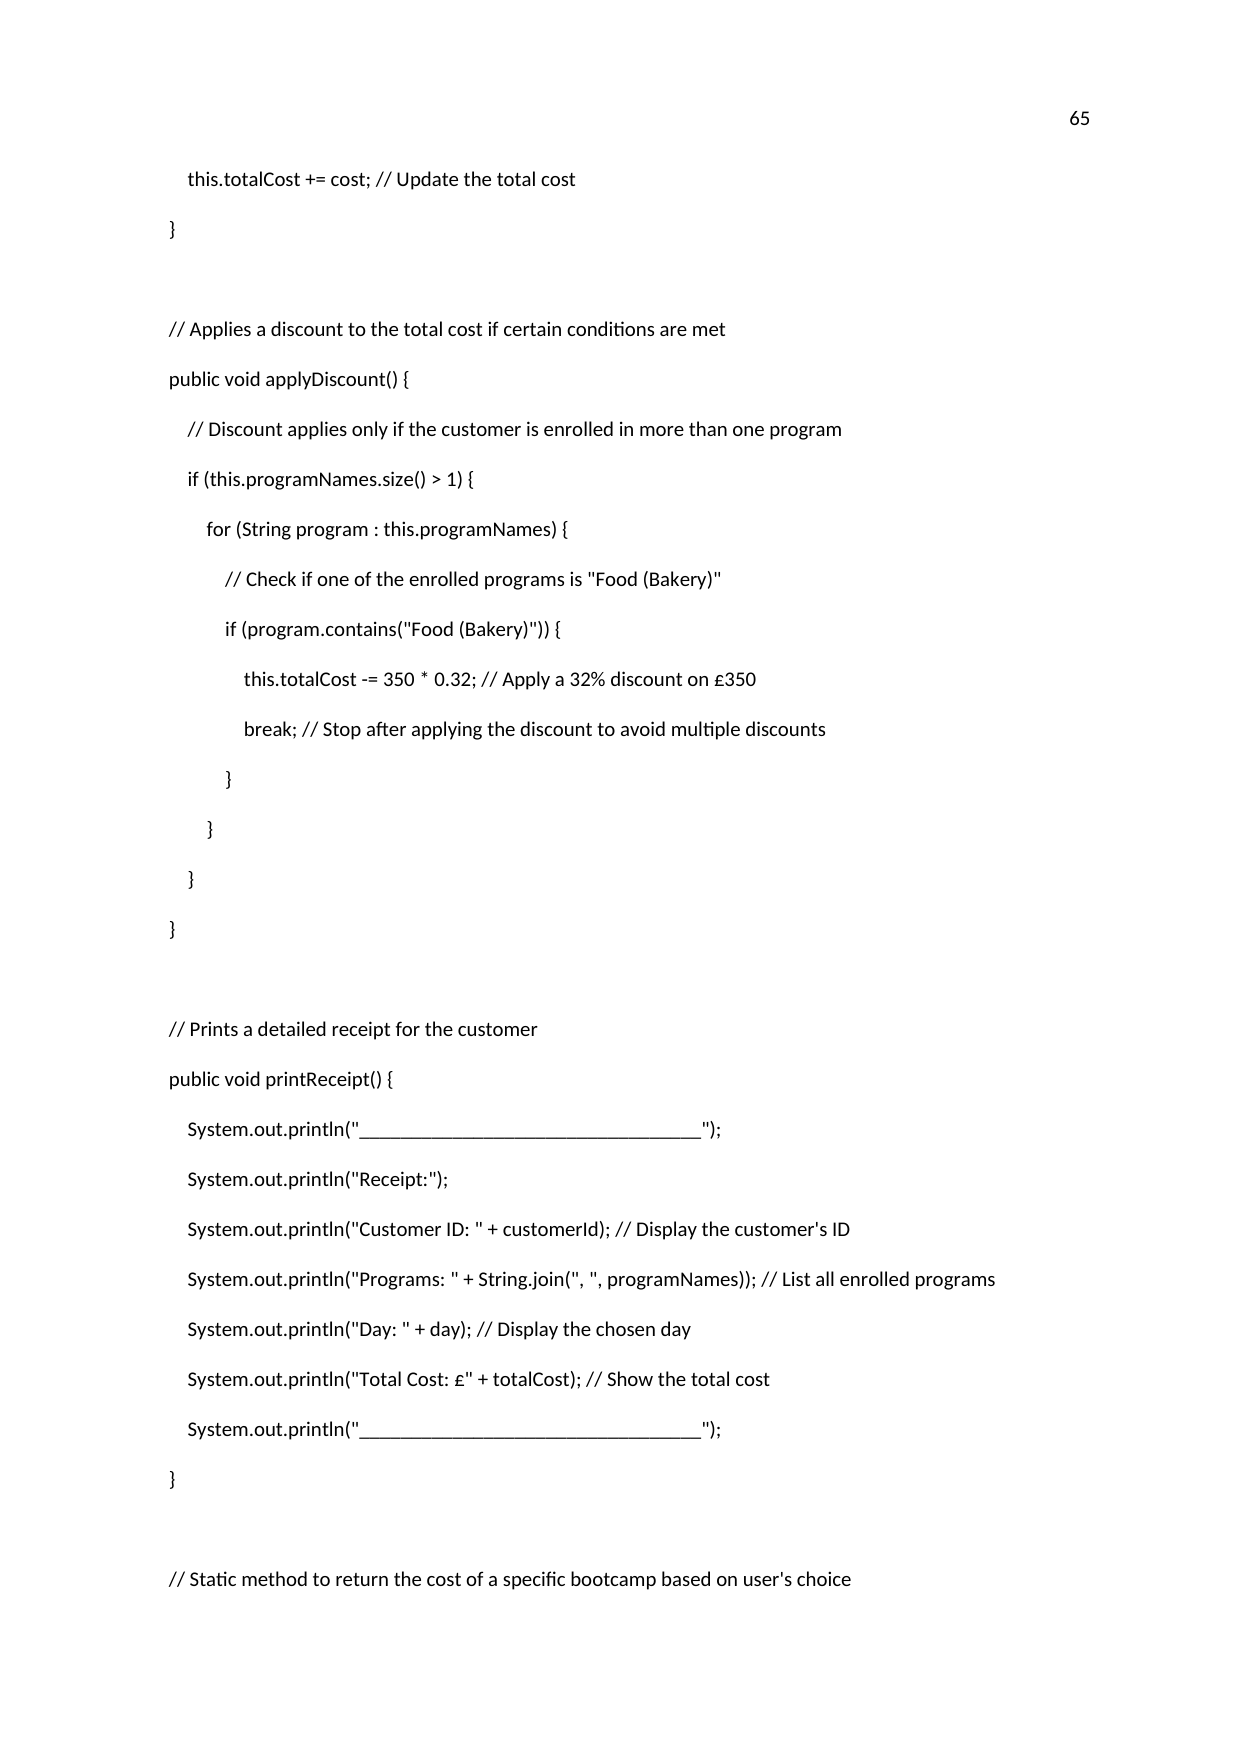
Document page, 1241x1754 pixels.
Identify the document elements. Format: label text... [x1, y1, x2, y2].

text public void printReceipt() { [150, 1066, 1090, 1092]
text if (program.contains("Food (Bakery)")) { [150, 616, 1090, 642]
text for (String program : this.programNames) { [150, 516, 1090, 542]
text if (this.programNames.size() > 1) { [150, 466, 1090, 492]
text } [150, 766, 1090, 792]
text this.totalCost -= 350 * 0.32; // Apply a 32% discount on £350 [150, 666, 1090, 692]
text } [150, 816, 1090, 842]
text System.out.println("Total Cost: £" + totalCost); // Show the total cost [150, 1366, 1090, 1392]
text // Discount applies only if the customer is enrolled in more than one program [150, 416, 1090, 442]
text System.out.println("_________________________________"); [150, 1116, 1090, 1142]
text System.out.println("Day: " + day); // Display the chosen day [150, 1316, 1090, 1342]
text // Applies a discount to the total cost if certain conditions are met [150, 316, 1090, 342]
text // Check if one of the enrolled programs is "Food (Bakery)" [150, 566, 1090, 592]
text this.totalCost += cost; // Update the total cost [150, 166, 1090, 192]
text System.out.println("Programs: " + String.join(", ", programNames)); // List all enrolled programs [150, 1266, 1090, 1292]
text System.out.println("_________________________________"); [150, 1416, 1090, 1442]
text // Static method to return the cost of a specific bootcamp based on user's choice [150, 1566, 1090, 1592]
text System.out.println("Receipt:"); [150, 1166, 1090, 1192]
text } [150, 916, 1090, 942]
text } [150, 866, 1090, 892]
text public void applyDiscount() { [150, 366, 1090, 392]
text // Prints a detailed receipt for the customer [150, 1016, 1090, 1042]
text System.out.println("Customer ID: " + customerId); // Display the customer's ID [150, 1216, 1090, 1242]
text } [150, 1466, 1090, 1492]
text break; // Stop after applying the discount to avoid multiple discounts [150, 716, 1090, 742]
text } [150, 216, 1090, 242]
